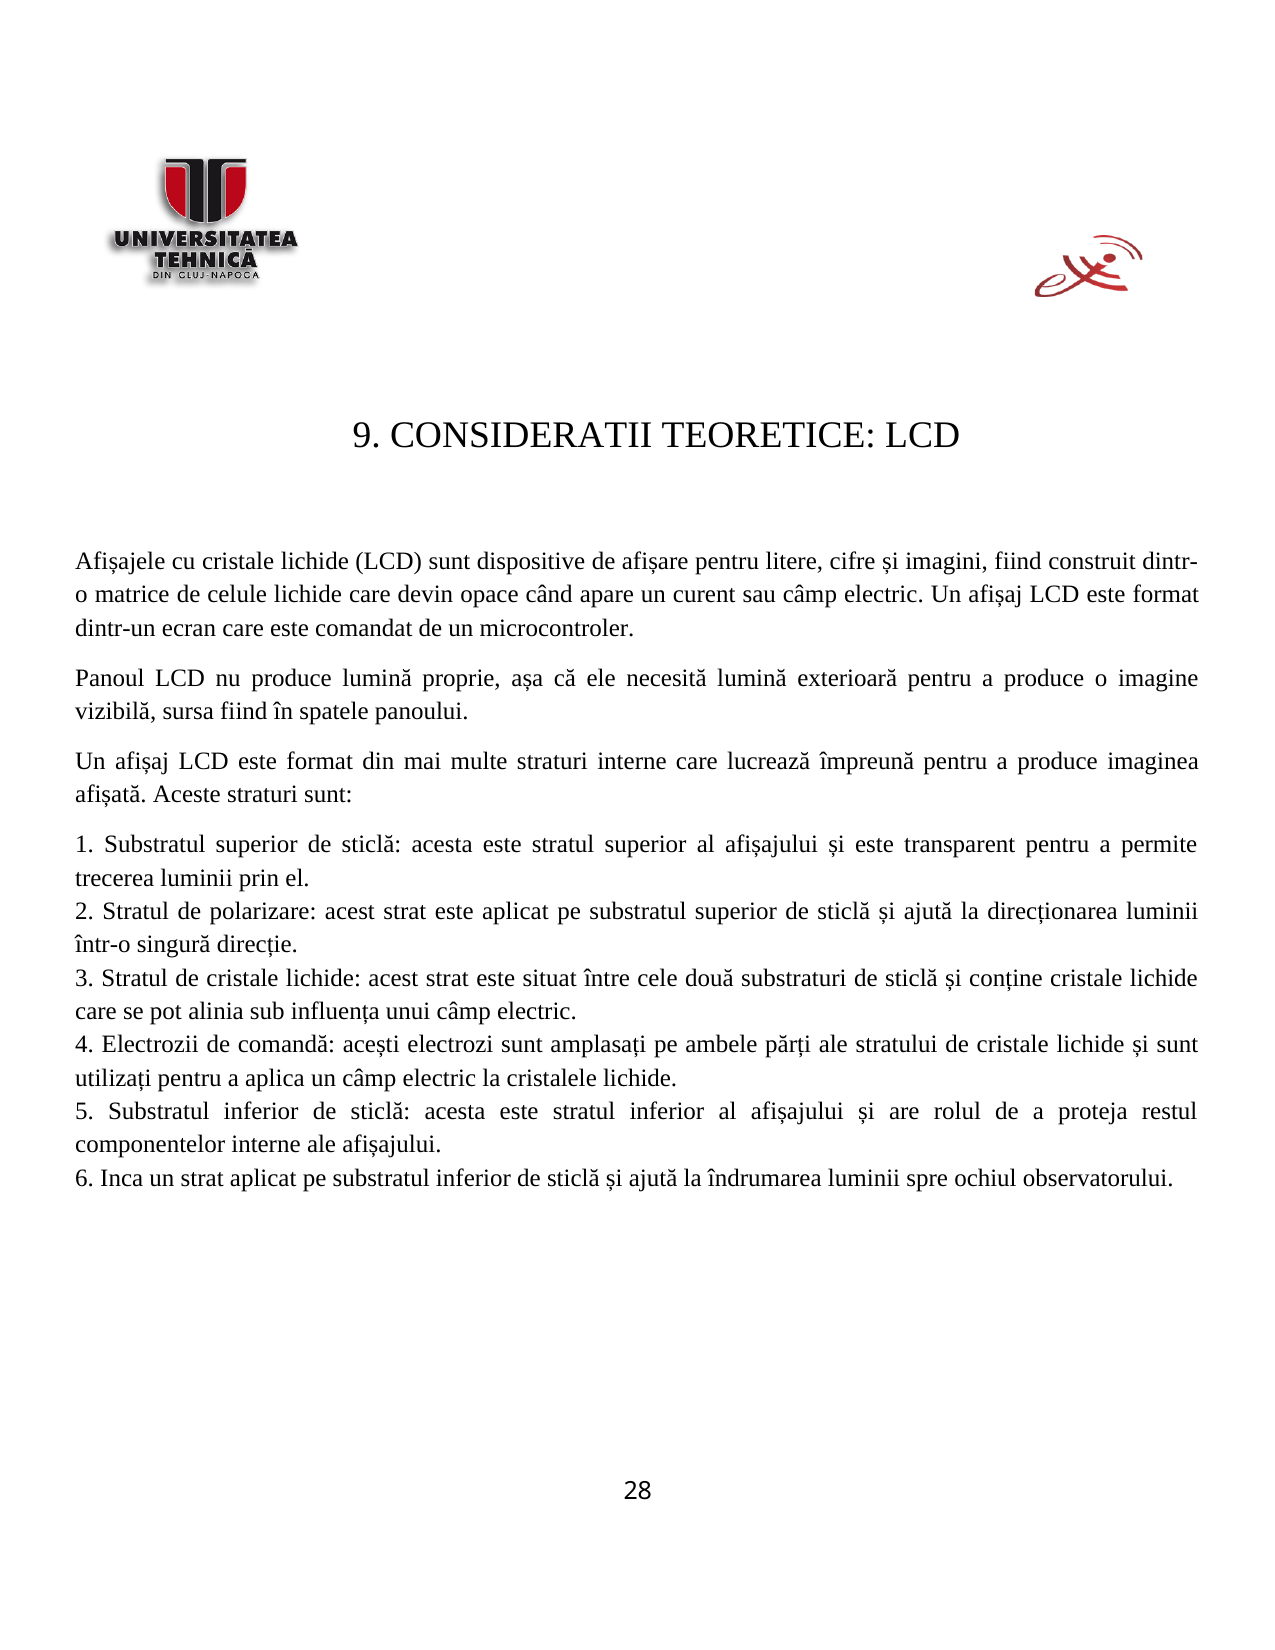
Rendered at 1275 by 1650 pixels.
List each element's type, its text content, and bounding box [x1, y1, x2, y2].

text Afișajele cu cristale lichide (LCD) sunt dispositive de afișare pentru litere, cifre și imagini, fiind construit dintr-o matrice de celule lichide care devin opace când apare un curent sau câmp electric. Un afișaj LCD este format dintr-un ecran care este comandat de un microcontroler. [75, 546, 1200, 642]
text 6. Inca un strat aplicat pe substratul inferior de sticlă și ajută la îndrumarea luminii spre ochiul observatorului. [75, 1163, 1200, 1192]
text 1. Substratul superior de sticlă: acesta este stratul superior al afișajului și este transparent pentru a permite trecerea luminii prin el. [75, 829, 1200, 892]
text 4. Electrozii de comandă: acești electrozi sunt amplasați pe ambele părți ale stratului de cristale lichide și sunt utilizați pentru a aplica un câmp electric la cristalele lichide. [75, 1029, 1200, 1092]
text 3. Stratul de cristale lichide: acest strat este situat între cele două substraturi de sticlă și conține cristale lichide care se pot alinia sub influența unui câmp electric. [75, 963, 1200, 1025]
text Un afișaj LCD este format din mai multe straturi interne care lucrează împreună pentru a produce imaginea afișată. Aceste straturi sunt: [75, 746, 1200, 808]
text 2. Stratul de polarizare: acest strat este aplicat pe substratul superior de sticlă și ajută la direcționarea luminii într-o singură direcție. [75, 896, 1200, 958]
text Panoul LCD nu produce lumină proprie, așa că ele necesită lumină exterioară pentru a produce o imagine vizibilă, sursa fiind în spatele panoului. [75, 663, 1200, 725]
list CONSIDERATII TEORETICE: LCD [112, 413, 1200, 456]
text 5. Substratul inferior de sticlă: acesta este stratul inferior al afișajului și are rolul de a proteja restul componentelor interne ale afișajului. [75, 1096, 1200, 1158]
